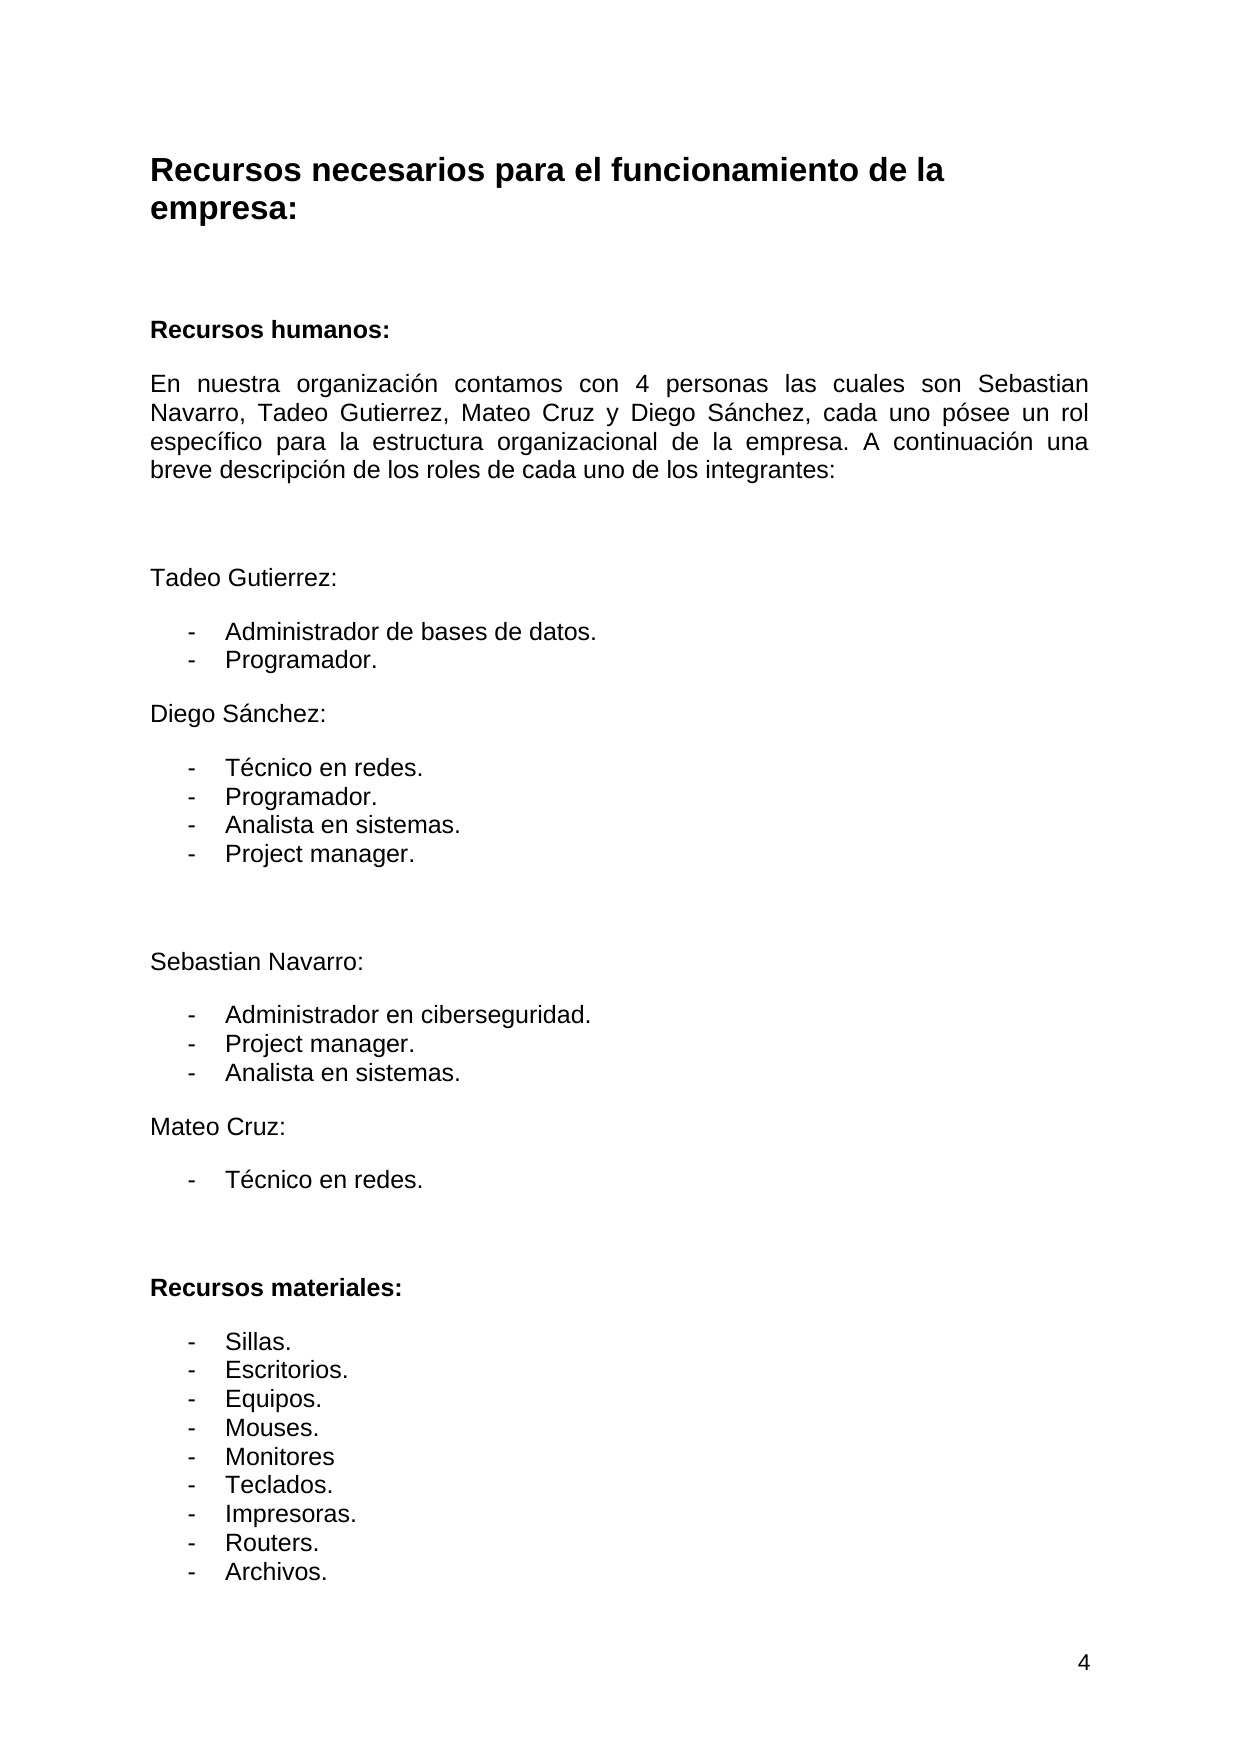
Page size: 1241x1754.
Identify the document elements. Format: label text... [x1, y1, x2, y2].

list Project manager. [187, 839, 1090, 868]
list Programador. [187, 645, 1090, 674]
subtitle Recursos necesarios para el funcionamiento de la empresa: [150, 150, 1090, 227]
list Routers. [187, 1528, 1090, 1557]
list Sillas. [187, 1327, 1090, 1355]
list Monitores [187, 1442, 1090, 1470]
list Archivos. [187, 1557, 1090, 1585]
list Administrador en ciberseguridad. [187, 1000, 1090, 1029]
list Impresoras. [187, 1499, 1090, 1528]
text Sebastian Navarro: [150, 947, 1090, 975]
list Técnico en redes. [187, 1165, 1090, 1194]
text Diego Sánchez: [150, 699, 1090, 728]
text En nuestra organización contamos con 4 personas las cuales son Sebastian Navarro, Tadeo Gutierrez, Mateo Cruz y Diego Sánchez, cada uno pósee un rol específico para la estructura organizacional de la empresa. A continuación una breve descripción de los roles de cada uno de los integrantes: [150, 369, 1090, 484]
list Escritorios. [187, 1355, 1090, 1384]
list Mouses. [187, 1413, 1090, 1442]
text Mateo Cruz: [150, 1112, 1090, 1140]
text Tadeo Gutierrez: [150, 563, 1090, 592]
list Project manager. [187, 1029, 1090, 1058]
list Analista en sistemas. [187, 810, 1090, 839]
list Analista en sistemas. [187, 1058, 1090, 1087]
list Programador. [187, 782, 1090, 810]
list Técnico en redes. [187, 753, 1090, 782]
list Teclados. [187, 1470, 1090, 1499]
list Equipos. [187, 1384, 1090, 1413]
text Recursos humanos: [150, 315, 1090, 344]
list Administrador de bases de datos. [187, 617, 1090, 645]
text Recursos materiales: [150, 1273, 1090, 1302]
